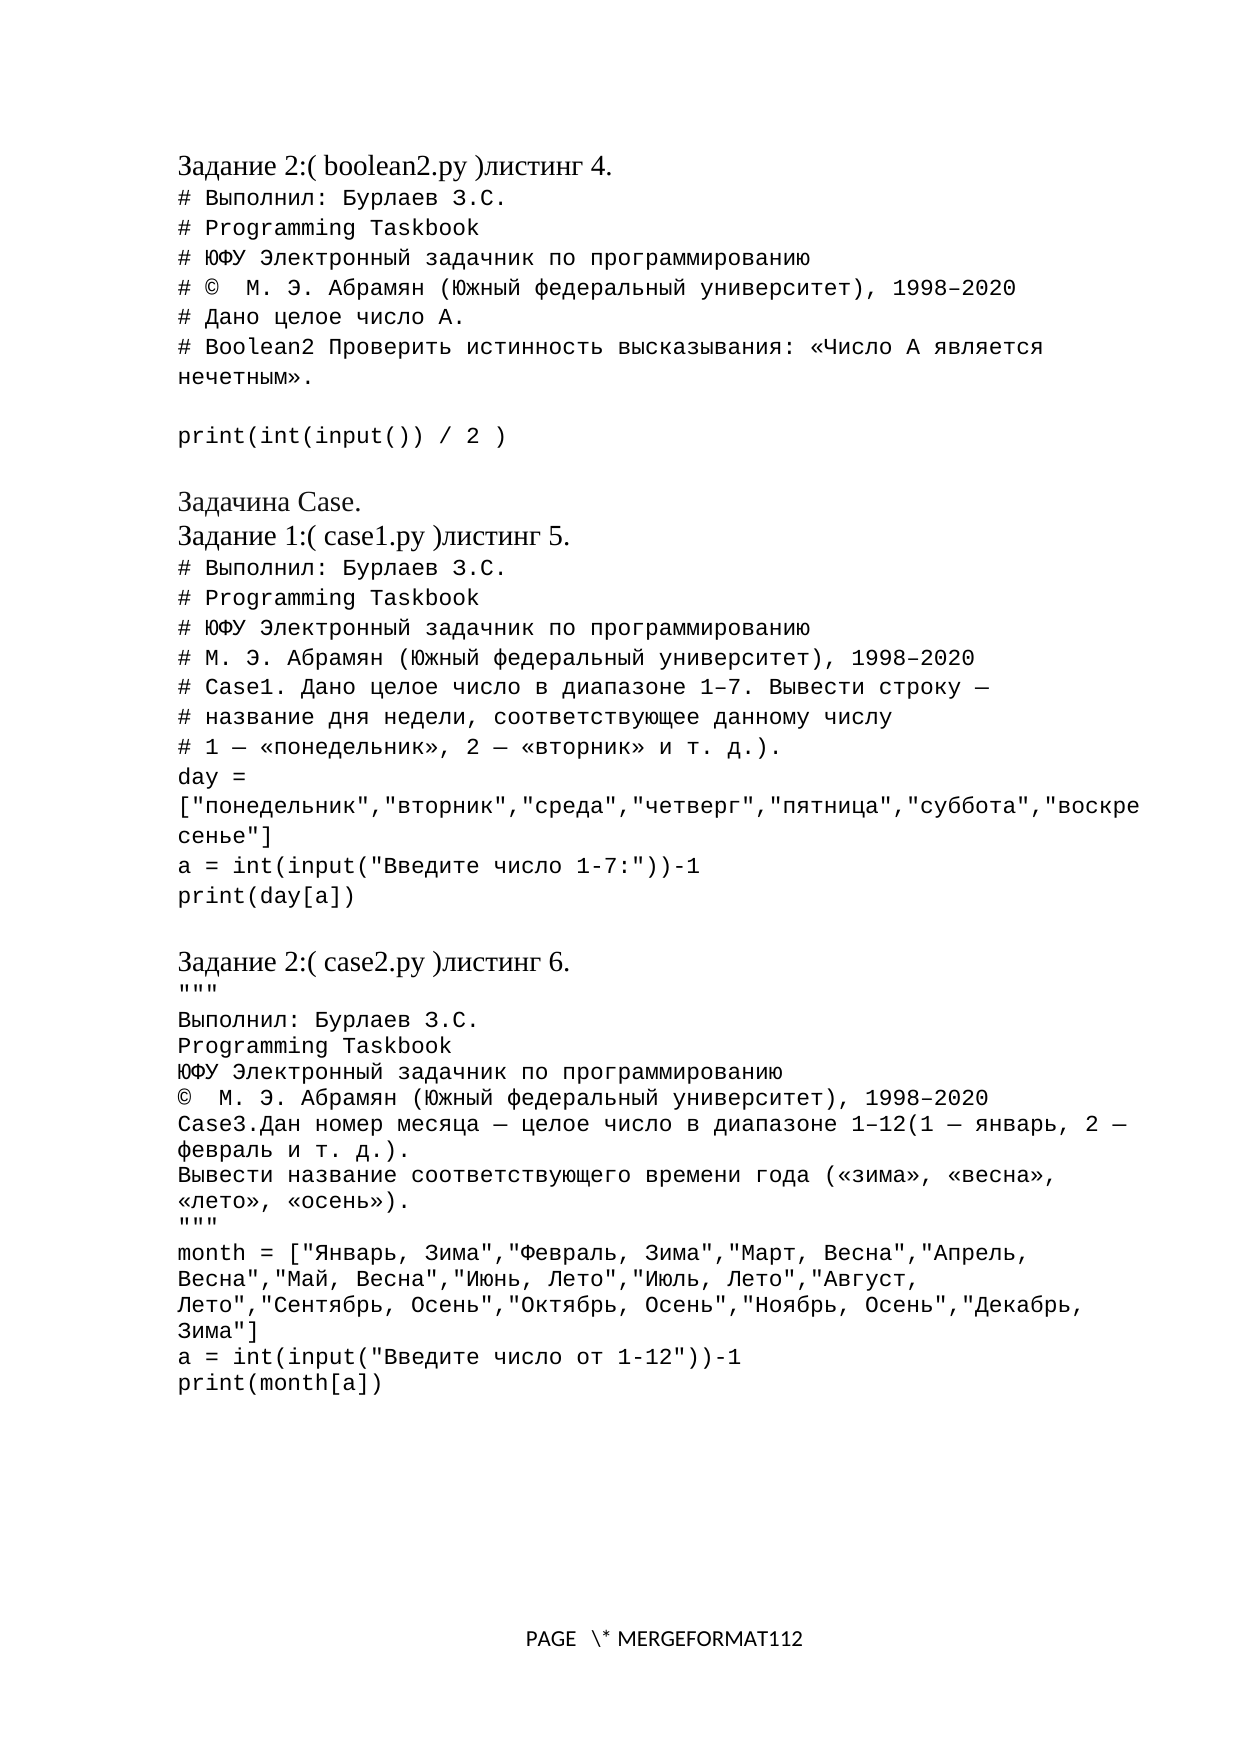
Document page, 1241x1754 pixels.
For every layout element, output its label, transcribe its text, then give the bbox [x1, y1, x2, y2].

text # © М. Э. Абрамян (Южный федеральный университет), 1998–2020 [177, 276, 1152, 302]
text Programming Taskbook [177, 1034, 1152, 1060]
text # Programming Taskbook [177, 216, 1152, 242]
text Выполнил: Бурлаев З.С. [177, 1008, 1152, 1034]
text print(month[a]) [177, 1371, 1152, 1397]
text Задание 2:( case2.py )листинг 6. [177, 944, 1152, 977]
text ЮФУ Электронный задачник по программированию [177, 1060, 1152, 1086]
text print(int(input()) / 2 ) [177, 425, 1152, 451]
text # Выполнил: Бурлаев З.С. [177, 556, 1152, 582]
text month = ["Январь, Зима","Февраль, Зима","Март, Весна","Апрель, Весна","Май, Весна","Июнь, Лето","Июль, Лето","Август, Лето","Сентябрь, Осень","Октябрь, Осень","Ноябрь, Осень","Декабрь, Зима"] [177, 1242, 1152, 1345]
text print(day[a]) [177, 884, 1152, 910]
text # Дано целое число A. [177, 306, 1152, 332]
text # Case1. Дано целое число в диапазоне 1–7. Вывести строку — [177, 676, 1152, 702]
text # М. Э. Абрамян (Южный федеральный университет), 1998–2020 [177, 646, 1152, 672]
text a = int(input("Введите число от 1-12"))-1 [177, 1345, 1152, 1371]
text """ [177, 1216, 1152, 1242]
text Задание 1:( case1.py )листинг 5. [177, 518, 1152, 551]
text © М. Э. Абрамян (Южный федеральный университет), 1998–2020 [177, 1086, 1152, 1112]
text Задачина Case. [177, 484, 1152, 518]
text # ЮФУ Электронный задачник по программированию [177, 246, 1152, 272]
text # ЮФУ Электронный задачник по программированию [177, 616, 1152, 642]
text # Выполнил: Бурлаев З.С. [177, 186, 1152, 212]
text # Programming Taskbook [177, 586, 1152, 612]
text # 1 — «понедельник», 2 — «вторник» и т. д.). [177, 735, 1152, 761]
text a = int(input("Введите число 1-7:"))-1 [177, 854, 1152, 880]
text """ [177, 982, 1152, 1008]
text # название дня недели, соответствующее данному числу [177, 705, 1152, 731]
text # Boolean2 Проверить истинность высказывания: «Число A является нечетным». [177, 335, 1152, 391]
text Вывести название соответствующего времени года («зима», «весна», «лето», «осень»). [177, 1164, 1152, 1216]
text day = ["понедельник","вторник","среда","четверг","пятница","суббота","воскресенье"] [177, 765, 1152, 851]
text Задание 2:( boolean2.py )листинг 4. [177, 148, 1152, 181]
text Case3.Дан номер месяца — целое число в диапазоне 1–12(1 — январь, 2 — февраль и т. д.). [177, 1112, 1152, 1164]
